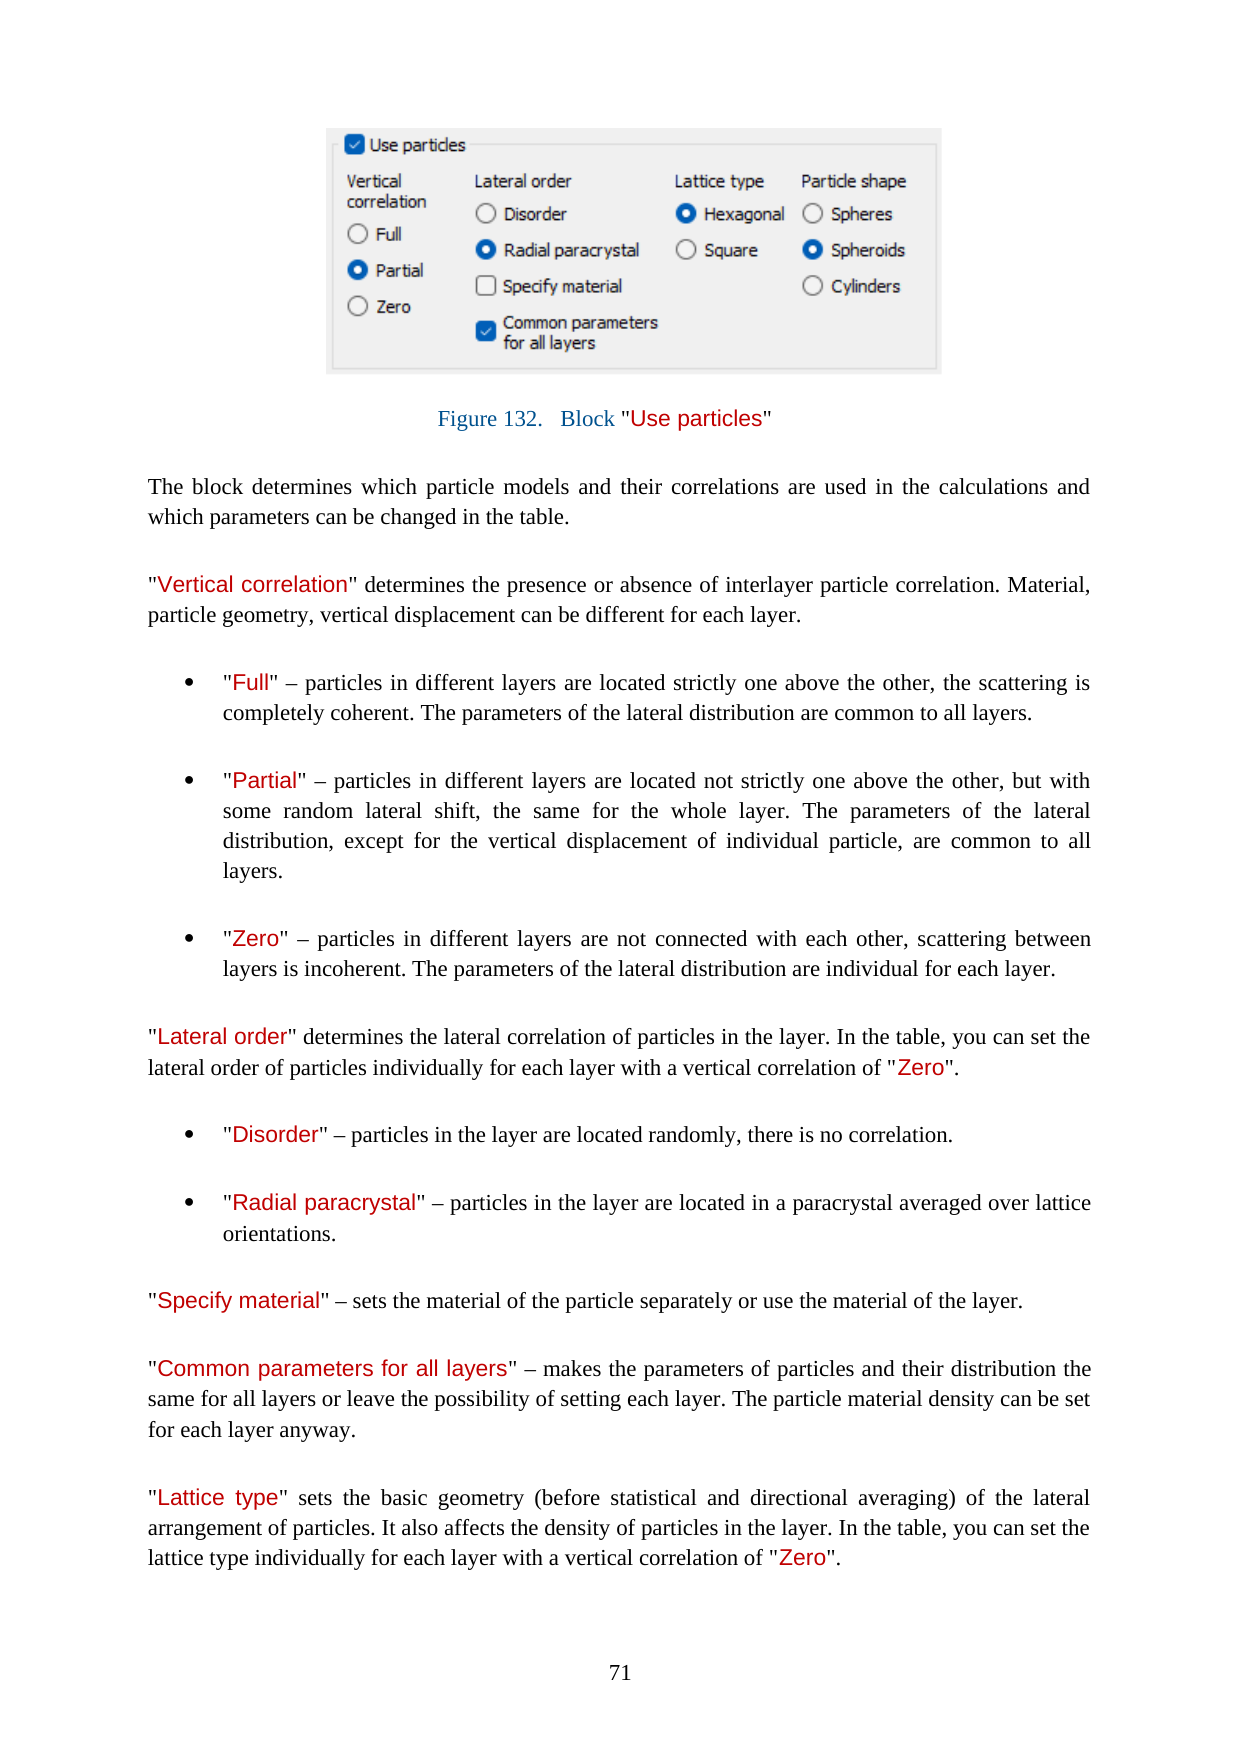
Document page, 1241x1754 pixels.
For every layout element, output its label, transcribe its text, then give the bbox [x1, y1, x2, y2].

list "Radial paracrystal" – particles in the layer are located in a paracrystal averaged over lattice orientations. [185, 1189, 1093, 1246]
list "Disorder" – particles in the layer are located randomly, there is no correlation. [185, 1121, 1093, 1148]
list "Full" – particles in different layers are located strictly one above the other, the scattering is completely coherent. The parameters of the lateral distribution are common to all layers. [185, 669, 1093, 725]
text "Specify material" – sets the material of the particle separately or use the material of the layer. [148, 1287, 1093, 1314]
text The block determines which particle models and their correlations are used in the calculations and which parameters can be changed in the table. [148, 473, 1093, 529]
text "Vertical correlation" determines the presence or absence of interlayer particle correlation. Material, particle geometry, vertical displacement can be different for each layer. [148, 571, 1093, 627]
text "Lattice type" sets the basic geometry (before statistical and directional averaging) of the lateral arrangement of particles. It also affects the density of particles in the layer. In the table, you can set the lattice type individually for each layer with a vertical correlation of "Zero". [148, 1483, 1093, 1570]
list "Partial" – particles in different layers are located not strictly one above the other, but with some random lateral shift, the same for the whole layer. The parameters of the lateral distribution, except for the vertical displacement of individual particle, are common to all layers. [185, 767, 1093, 884]
text "Lateral order" determines the lateral correlation of particles in the layer. In the table, you can set the lateral order of particles individually for each layer with a vertical correlation of "Zero". [148, 1023, 1093, 1080]
picture [326, 128, 942, 376]
list "Zero" – particles in different layers are not connected with each other, scattering between layers is incoherent. The parameters of the lateral distribution are individual for each layer. [185, 925, 1093, 982]
text "Common parameters for all layers" – makes the parameters of particles and their distribution the same for all layers or leave the possibility of setting each layer. The particle material density can be set for each layer anyway. [148, 1355, 1093, 1442]
